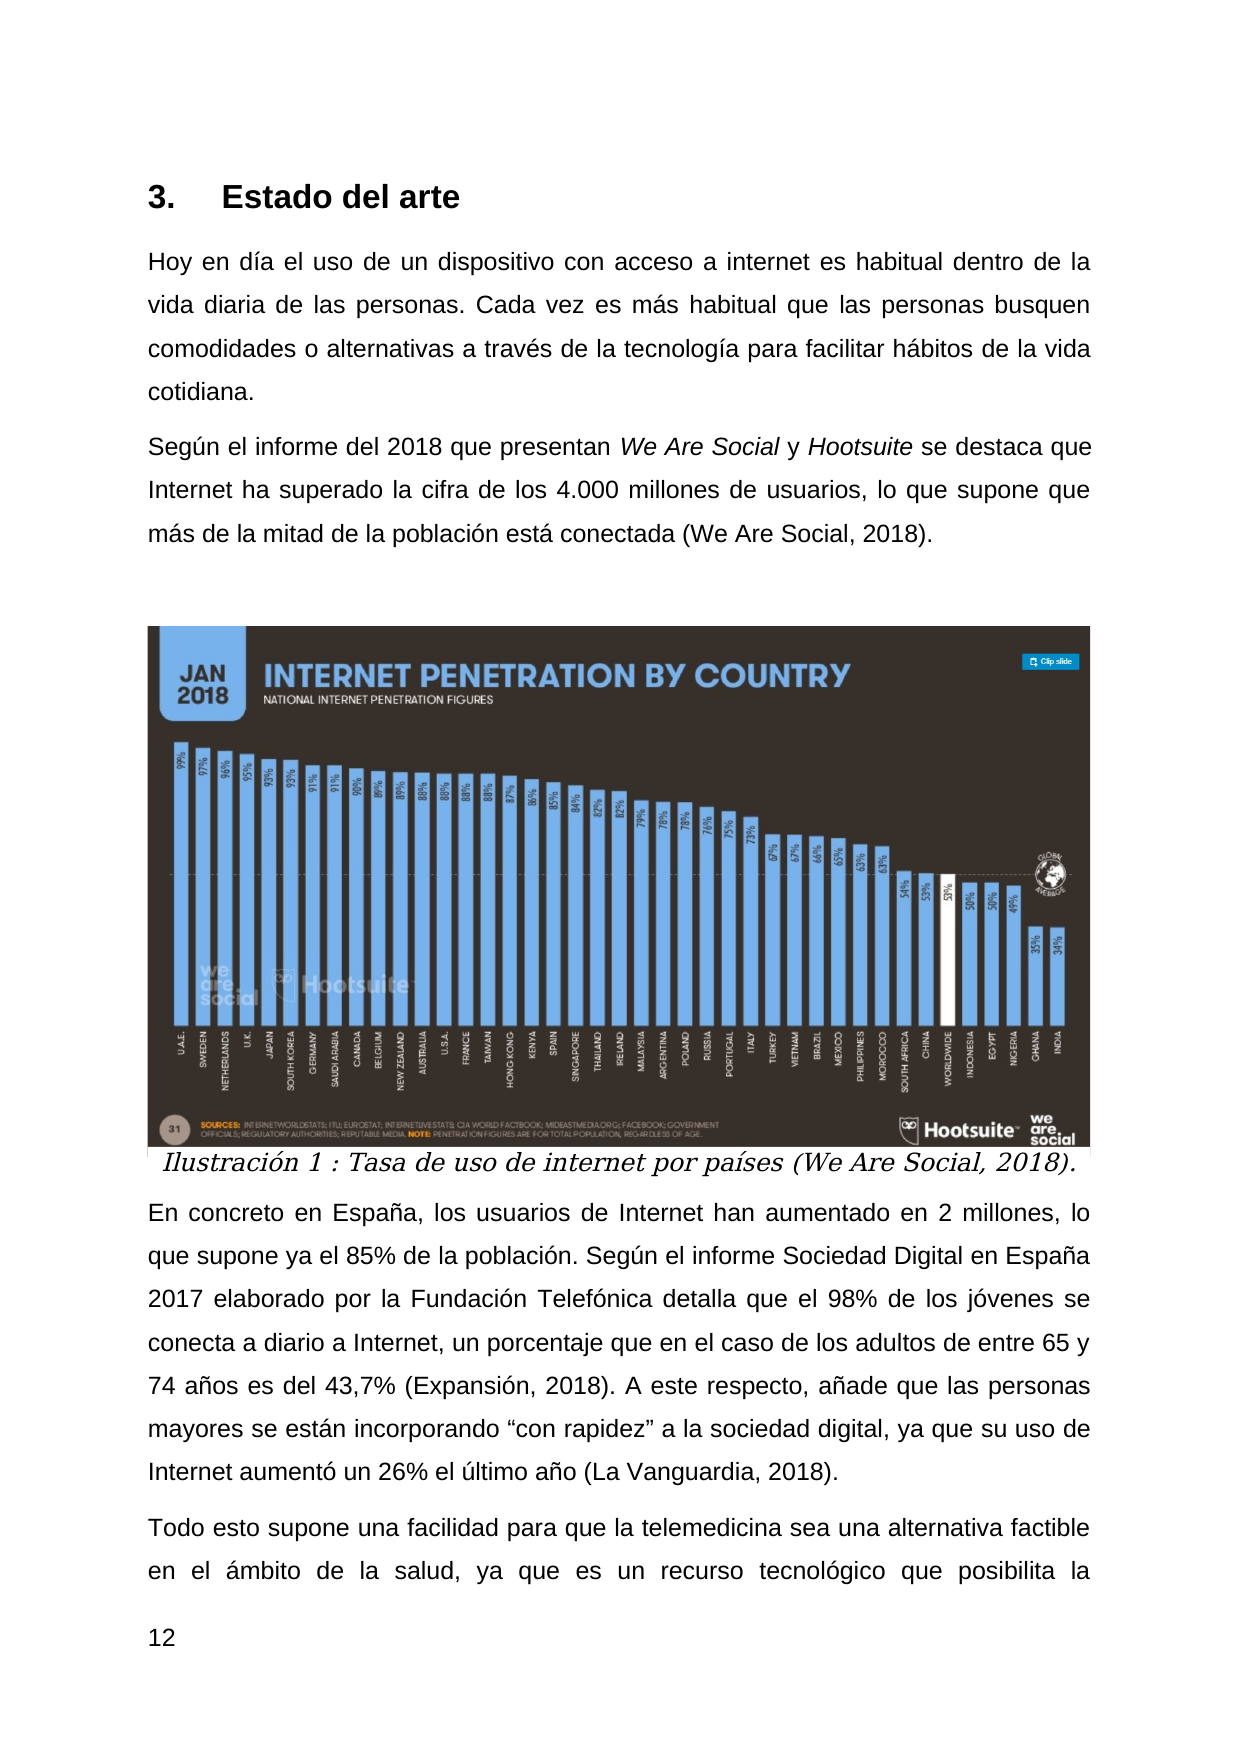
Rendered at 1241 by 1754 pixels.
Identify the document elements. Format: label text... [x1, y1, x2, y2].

text Hoy en día el uso de un dispositivo con acceso a internet es habitual dentro de la vida diaria de las personas. Cada vez es más habitual que las personas busquen comodidades o alternativas a través de la tecnología para facilitar hábitos de la vida cotidiana. [148, 247, 1092, 405]
picture [147, 626, 1091, 1146]
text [148, 1512, 1092, 1584]
subtitle Estado del arte [148, 177, 1092, 216]
text Según el informe del 2018 que presentan We Are Social y Hootsuite se destaca que Internet ha superado la cifra de los 4.000 millones de usuarios, lo que supone que más de la mitad de la población está conectada (We Are Social, 2018). [148, 432, 1092, 547]
